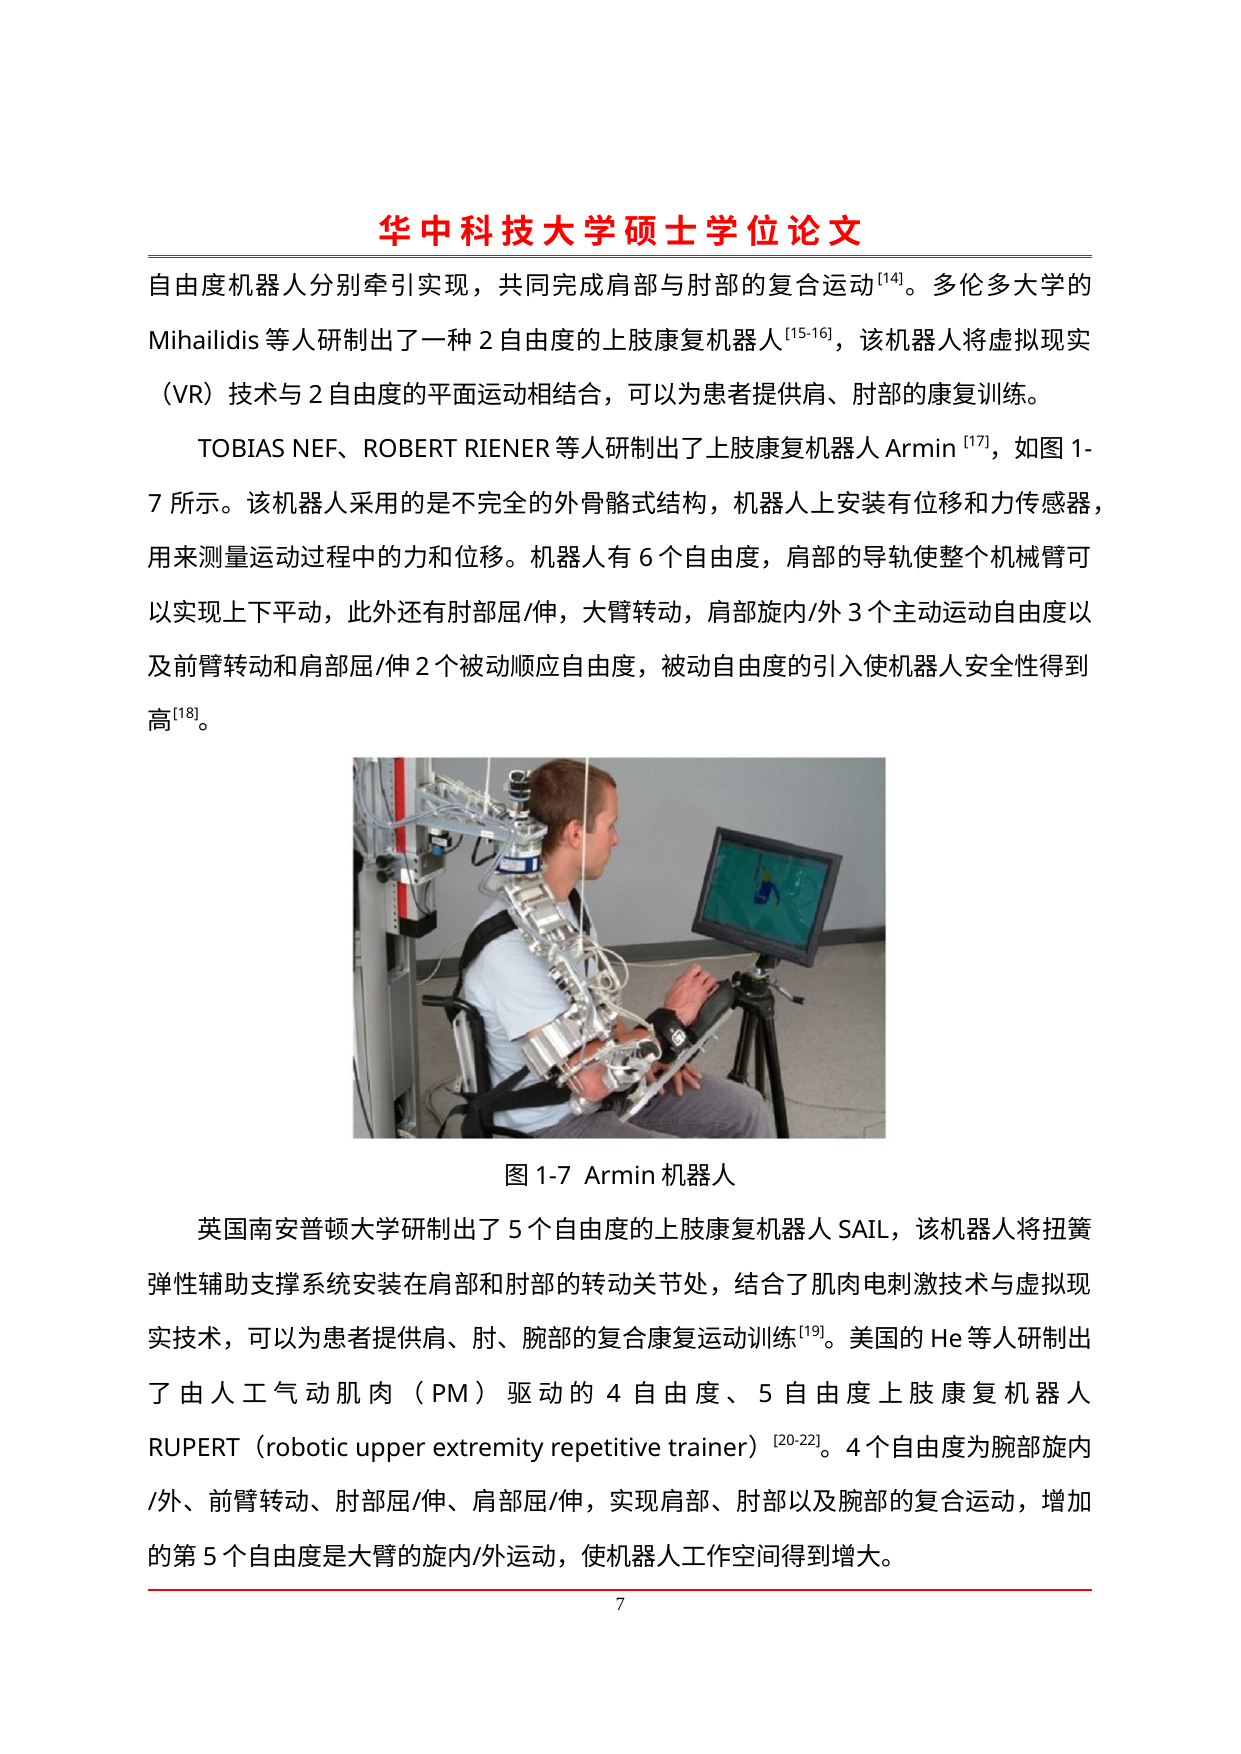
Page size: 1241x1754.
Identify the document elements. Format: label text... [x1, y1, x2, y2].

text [148, 266, 1092, 411]
text 图1-7 Armin机器人 [148, 1156, 1092, 1192]
text TOBIAS NEF、ROBERT RIENER等人研制出了上肢康复机器人Armin [17]，如图 1-7 所示。该机器人采用的是不完全的外骨骼式结构，机器人上安装有位移和力传感器，用来测量运动过程中的力和位移。机器人有6个自由度，肩部的导轨使整个机械臂可以实现上下平动，此外还有肘部屈/伸，大臂转动，肩部旋内/外 3个主动运动自由度以及前臂转动和肩部屈/伸2个被动顺应自由度，被动自由度的引入使机器人安全性得到高[18]。 [148, 429, 1092, 737]
picture [348, 755, 892, 1142]
text 英国南安普顿大学研制出了5个自由度的上肢康复机器人SAIL，该机器人将扭簧弹性辅助支撑系统安装在肩部和肘部的转动关节处，结合了肌肉电刺激技术与虚拟现实技术，可以为患者提供肩、肘、腕部的复合康复运动训练[19]。美国的He等人研制出了由人工气动肌肉（PM）驱动的4自由度、5自由度上肢康复机器人RUPERT（robotic upper extremity repetitive trainer）[20-22]。4个自由度为腕部旋内/外、前臂转动、肘部屈/伸、肩部屈/伸，实现肩部、肘部以及腕部的复合运动，增加的第5个自由度是大臂的旋内/外运动，使机器人工作空间得到增大。 [148, 1210, 1092, 1572]
